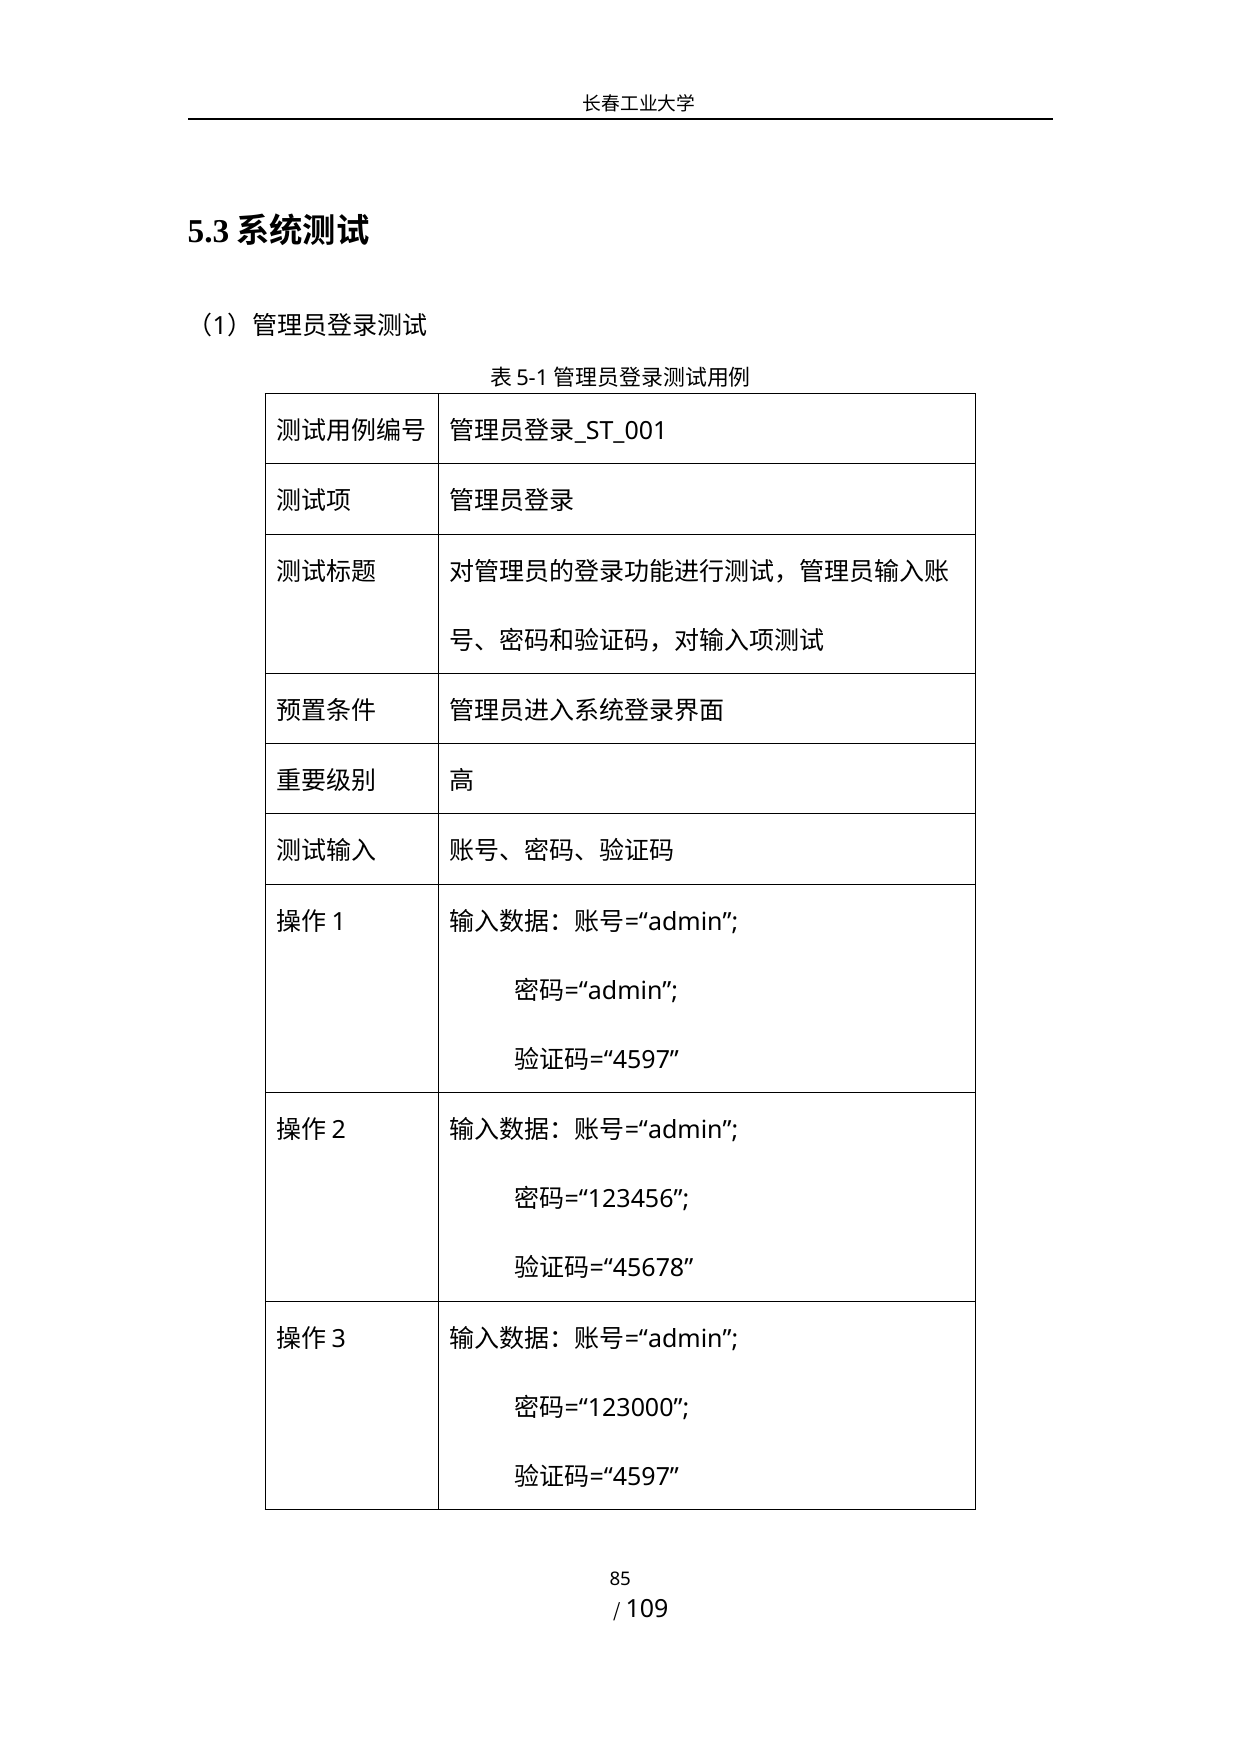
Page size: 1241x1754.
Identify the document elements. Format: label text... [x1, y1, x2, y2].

table_cell 测试标题 [266, 535, 438, 673]
table_cell 重要级别 [266, 744, 438, 813]
table_header 管理员登录_ST_001 [439, 394, 975, 463]
table_cell 操作1 [266, 885, 438, 1092]
table_header 测试用例编号 [266, 394, 438, 463]
text 表5-1 管理员登录测试用例 [187, 358, 1053, 393]
table_cell 操作3 [266, 1302, 438, 1509]
table_cell 输入数据：账号=“admin”; 密码=“123456”; 验证码=“45678” [439, 1093, 975, 1301]
table_cell 对管理员的登录功能进行测试，管理员输入账号、密码和验证码，对输入项测试 [439, 535, 975, 673]
table_cell 管理员进入系统登录界面 [439, 674, 975, 743]
table_cell 账号、密码、验证码 [439, 814, 975, 883]
table_cell 预置条件 [266, 674, 438, 743]
table_cell 测试项 [266, 464, 438, 533]
table_cell 高 [439, 744, 975, 813]
text （1）管理员登录测试 [187, 289, 1053, 358]
table_cell 管理员登录 [439, 464, 975, 533]
table_cell 测试输入 [266, 814, 438, 883]
table_cell 输入数据：账号=“admin”; 密码=“123000”; 验证码=“4597” [439, 1302, 975, 1509]
table_cell 操作2 [266, 1093, 438, 1301]
table_cell 输入数据：账号=“admin”; 密码=“admin”; 验证码=“4597” [439, 885, 975, 1092]
subtitle 5.3系统测试 [187, 193, 1053, 262]
